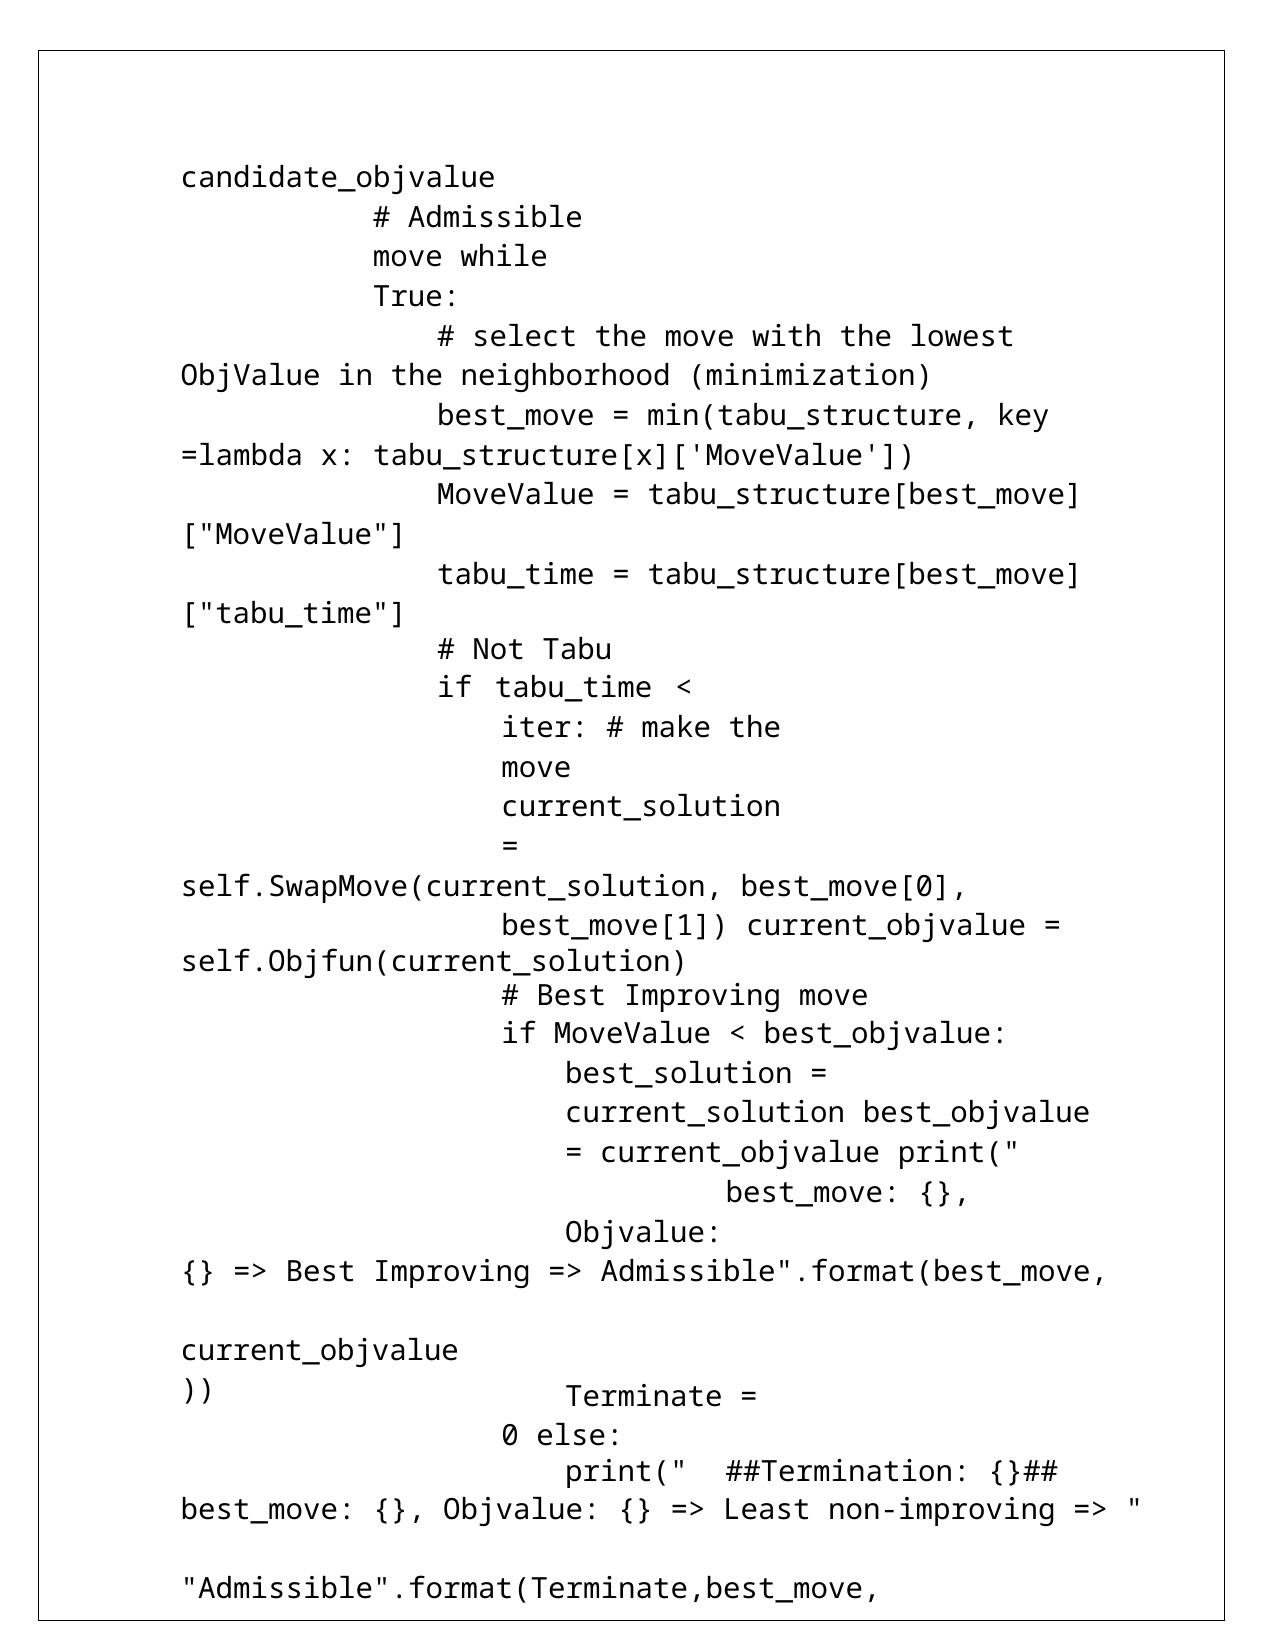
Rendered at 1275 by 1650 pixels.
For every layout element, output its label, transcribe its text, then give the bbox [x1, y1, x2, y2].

text # select the move with the lowest ObjValue in the neighborhood (minimization) [180, 315, 1112, 394]
text # Admissible move while True: [373, 196, 645, 315]
text tabu_time = tabu_structure[best_move]["tabu_time"] [180, 553, 1148, 632]
text if tabu_time < iter: # make the move current_solution = [437, 666, 790, 865]
text Terminate = 0 else: [501, 1375, 776, 1454]
text {} => Best Improving => Admissible".format(best_move, [180, 1251, 1148, 1290]
text current_objvalue)) [180, 1329, 468, 1408]
text best_move = min(tabu_structure, key =lambda x: tabu_structure[x]['MoveValue']) [180, 394, 1148, 474]
text # Not Tabu [437, 632, 1148, 666]
text if MoveValue < best_objvalue: best_solution = current_solution best_objvalue = current_objvalue print(" best_move: {}, Objvalue: [501, 1012, 1110, 1251]
text self.SwapMove(current_solution, best_move[0], best_move[1]) current_objvalue = [180, 865, 1126, 944]
text # Best Improving move [501, 978, 1148, 1012]
text print(" ##Termination: {}## [565, 1454, 1148, 1488]
text candidate_objvalue [180, 156, 1148, 196]
text MoveValue = tabu_structure[best_move]["MoveValue"] [180, 474, 1148, 553]
text best_move: {}, Objvalue: {} => Least non-improving => " "Admissible".format(Terminate,best_move, [180, 1488, 1148, 1607]
text self.Objfun(current_solution) [180, 944, 1148, 978]
